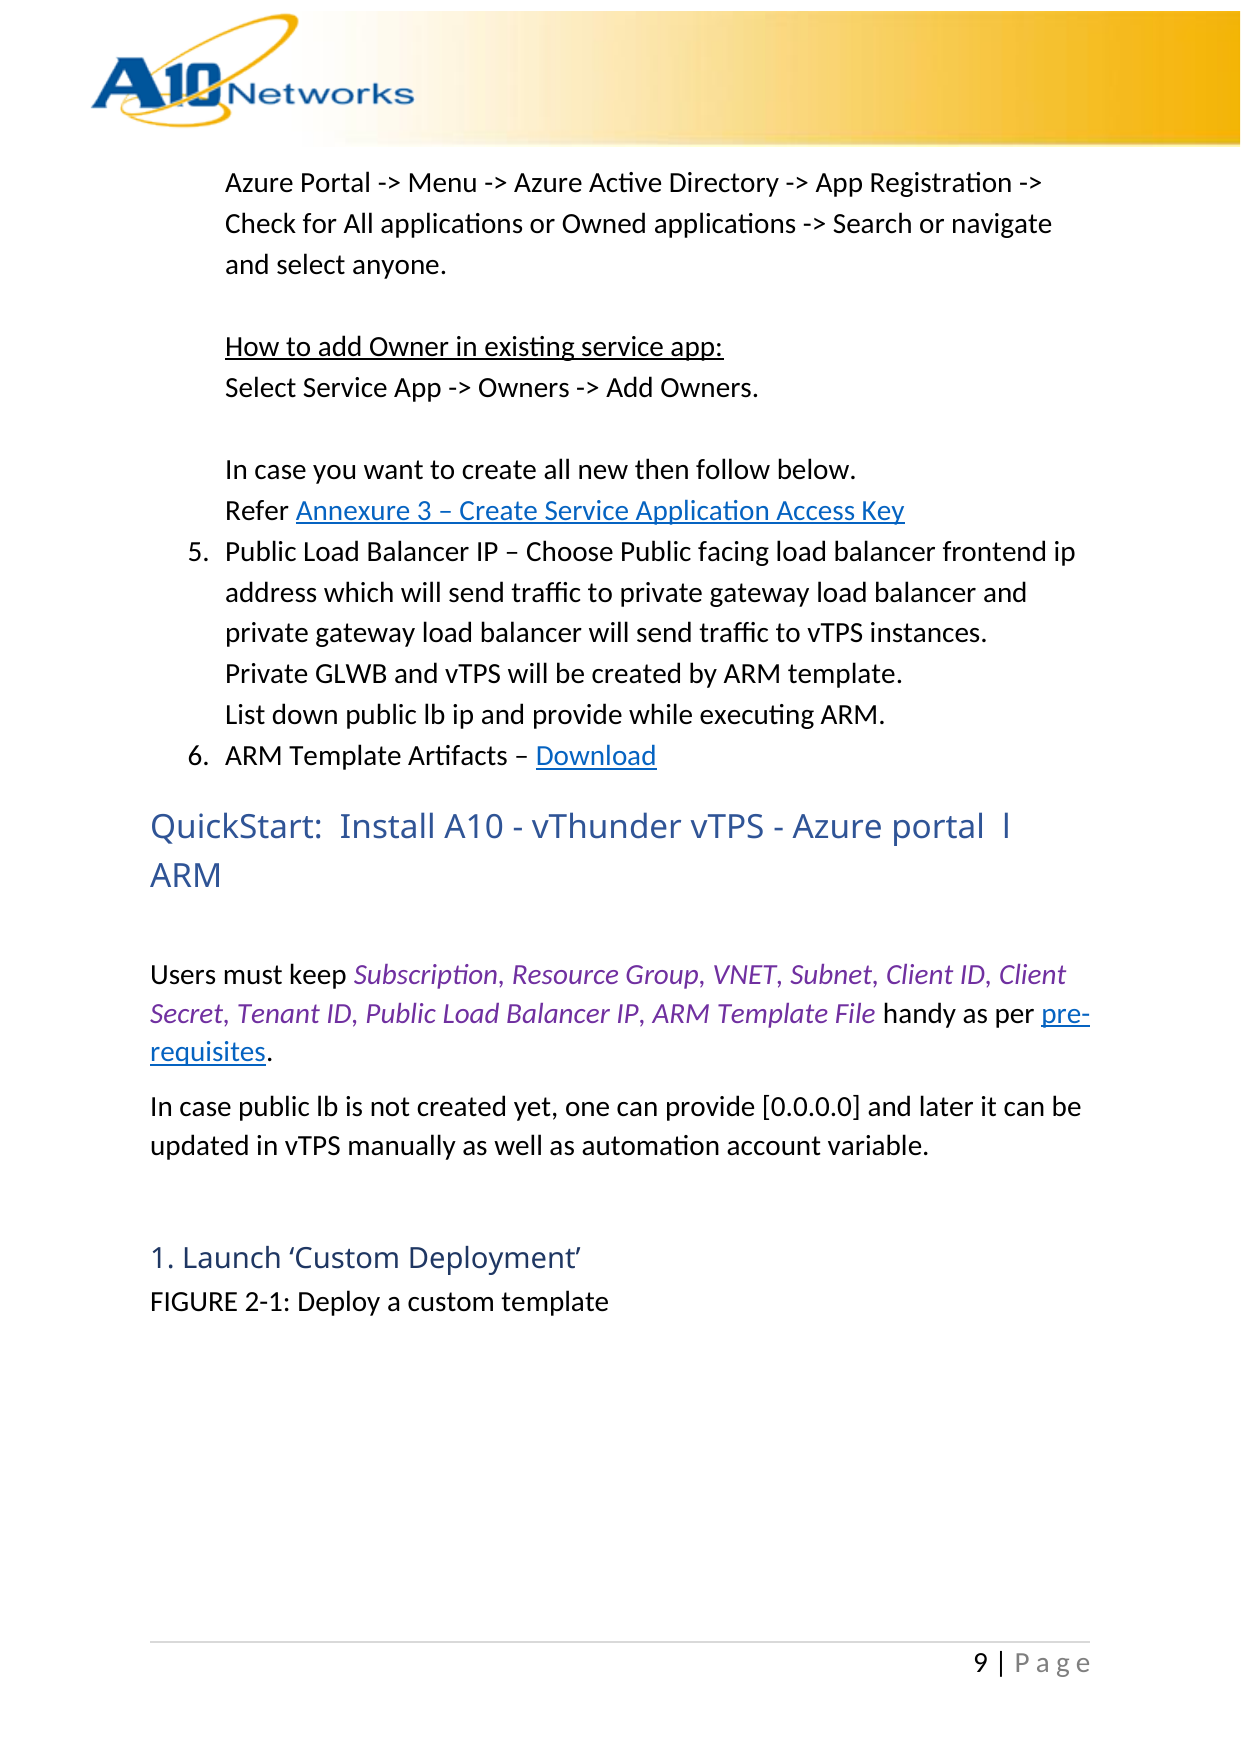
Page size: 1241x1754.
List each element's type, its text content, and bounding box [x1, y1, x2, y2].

text FIGURE 2-1: Deploy a custom template [150, 1283, 1090, 1318]
text Users must keep Subscription, Resource Group, VNET, Subnet, Client ID, Client Secret, Tenant ID, Public Load Balancer IP, ARM Template File handy as per pre-requisites. [150, 956, 1090, 1069]
subtitle QuickStart: Install A10 - vThunder vTPS - Azure portal l ARM [150, 803, 1090, 898]
list How to add Owner in existing service app: [225, 328, 1090, 364]
picture [0, 11, 1241, 147]
list Select Service App -> Owners -> Add Owners. [225, 369, 1090, 404]
list Private GLWB and vTPS will be created by ARM template. [225, 656, 1090, 691]
text In case public lb is not created yet, one can provide [0.0.0.0] and later it can be updated in vTPS manually as well as automation account variable. [150, 1088, 1090, 1162]
list Public Load Balancer IP – Choose Public facing load balancer frontend ip address which will send traffic to private gateway load balancer and private gateway load balancer will send traffic to vTPS instances. [187, 533, 1090, 650]
subtitle 1. Launch ‘Custom Deployment’ [150, 1237, 1090, 1277]
list ARM Template Artifacts – Download [187, 737, 1090, 773]
list In case you want to create all new then follow below. [225, 451, 1090, 486]
list List down public lb ip and provide while executing ARM. [225, 696, 1090, 732]
list Refer Annexure 3 – Create Service Application Access Key [225, 492, 1090, 527]
list Azure Portal -> Menu -> Azure Active Directory -> App Registration -> Check for All applications or Owned applications -> Search or navigate and select anyone. [225, 164, 1090, 282]
